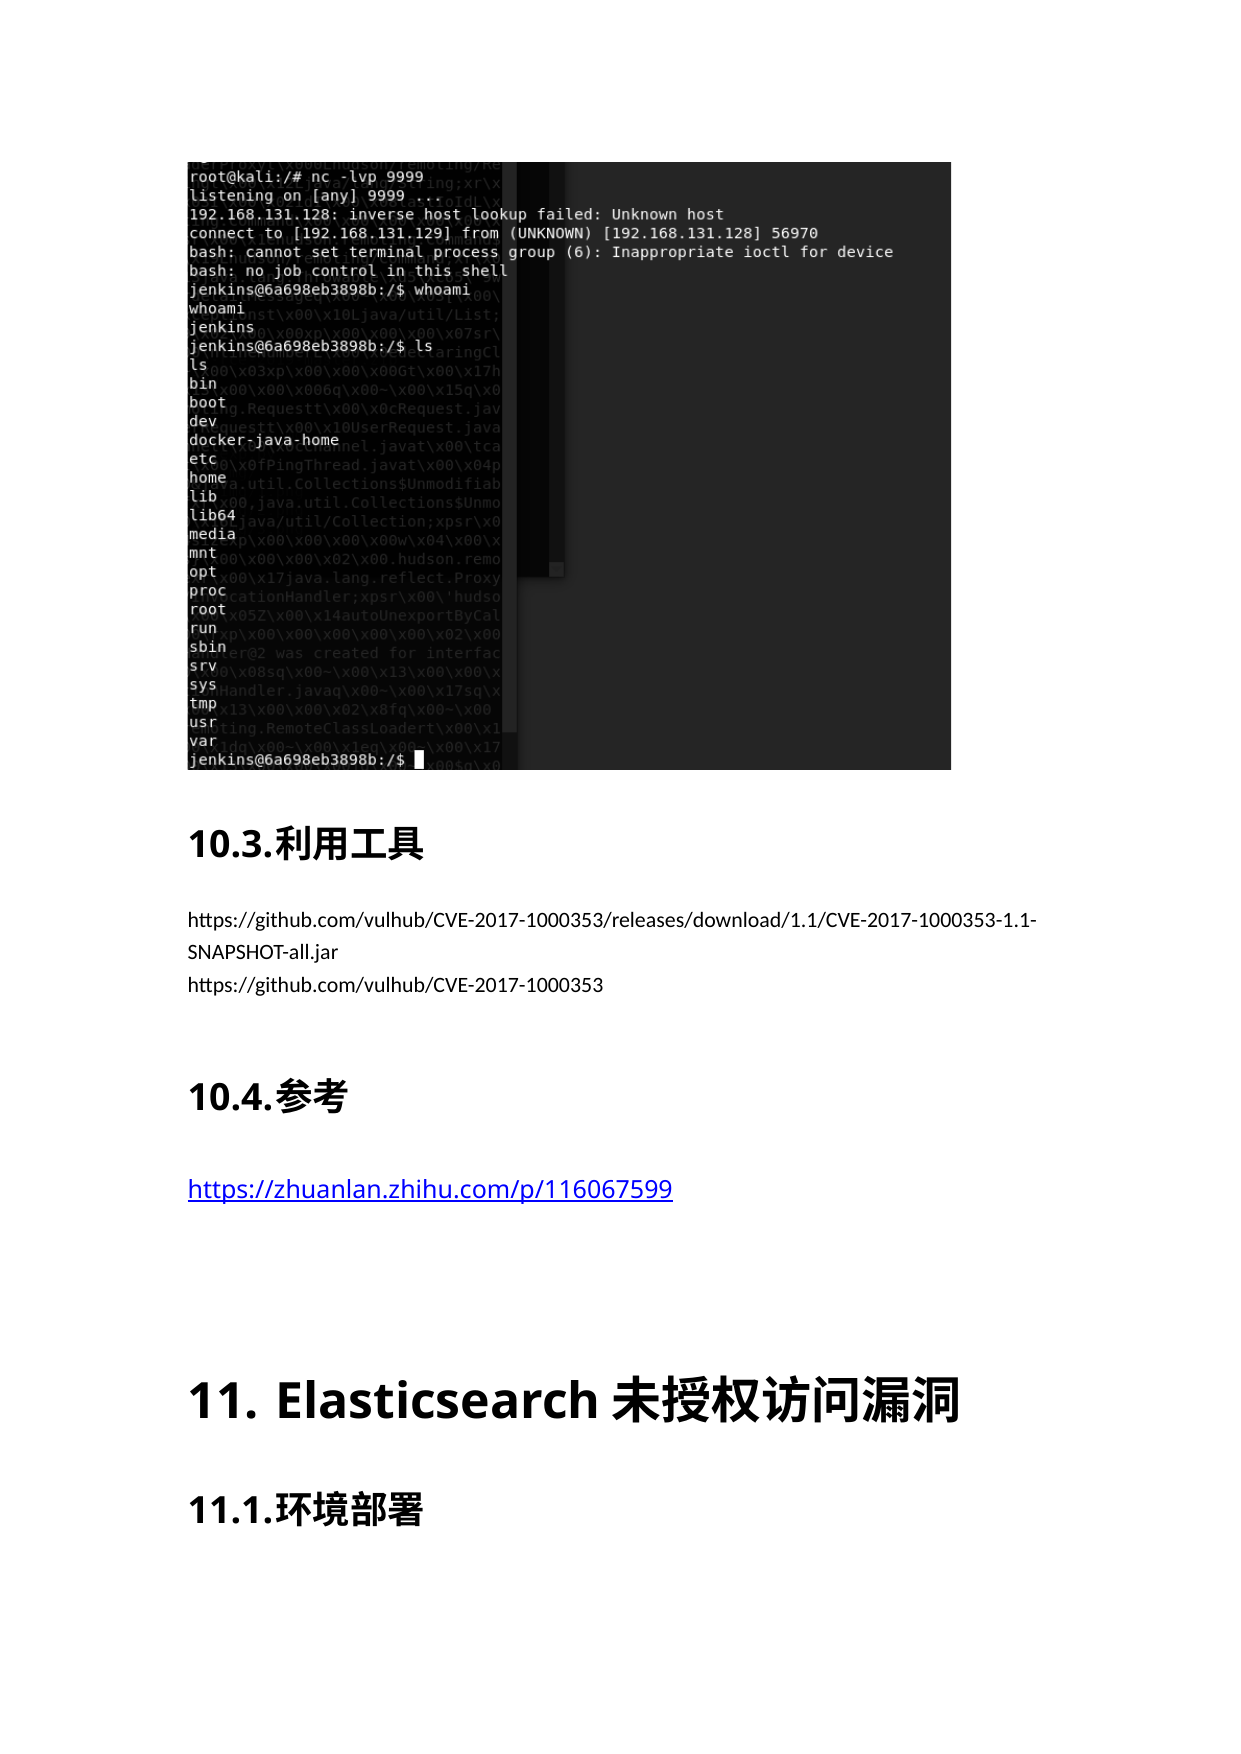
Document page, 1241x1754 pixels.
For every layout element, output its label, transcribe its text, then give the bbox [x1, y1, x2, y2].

subtitle 参考 [187, 1062, 1053, 1127]
text https://zhuanlan.zhihu.com/p/116067599 [187, 1156, 1053, 1221]
subtitle 利用工具 [187, 809, 1053, 874]
picture [187, 162, 952, 770]
text https://github.com/vulhub/CVE-2017-1000353 [187, 968, 1053, 1000]
subtitle Elasticsearch未授权访问漏洞 [187, 1348, 1053, 1445]
subtitle 环境部署 [187, 1474, 1053, 1539]
text https://github.com/vulhub/CVE-2017-1000353/releases/download/1.1/CVE-2017-1000353-1.1-SNAPSHOT-all.jar [187, 903, 1053, 968]
